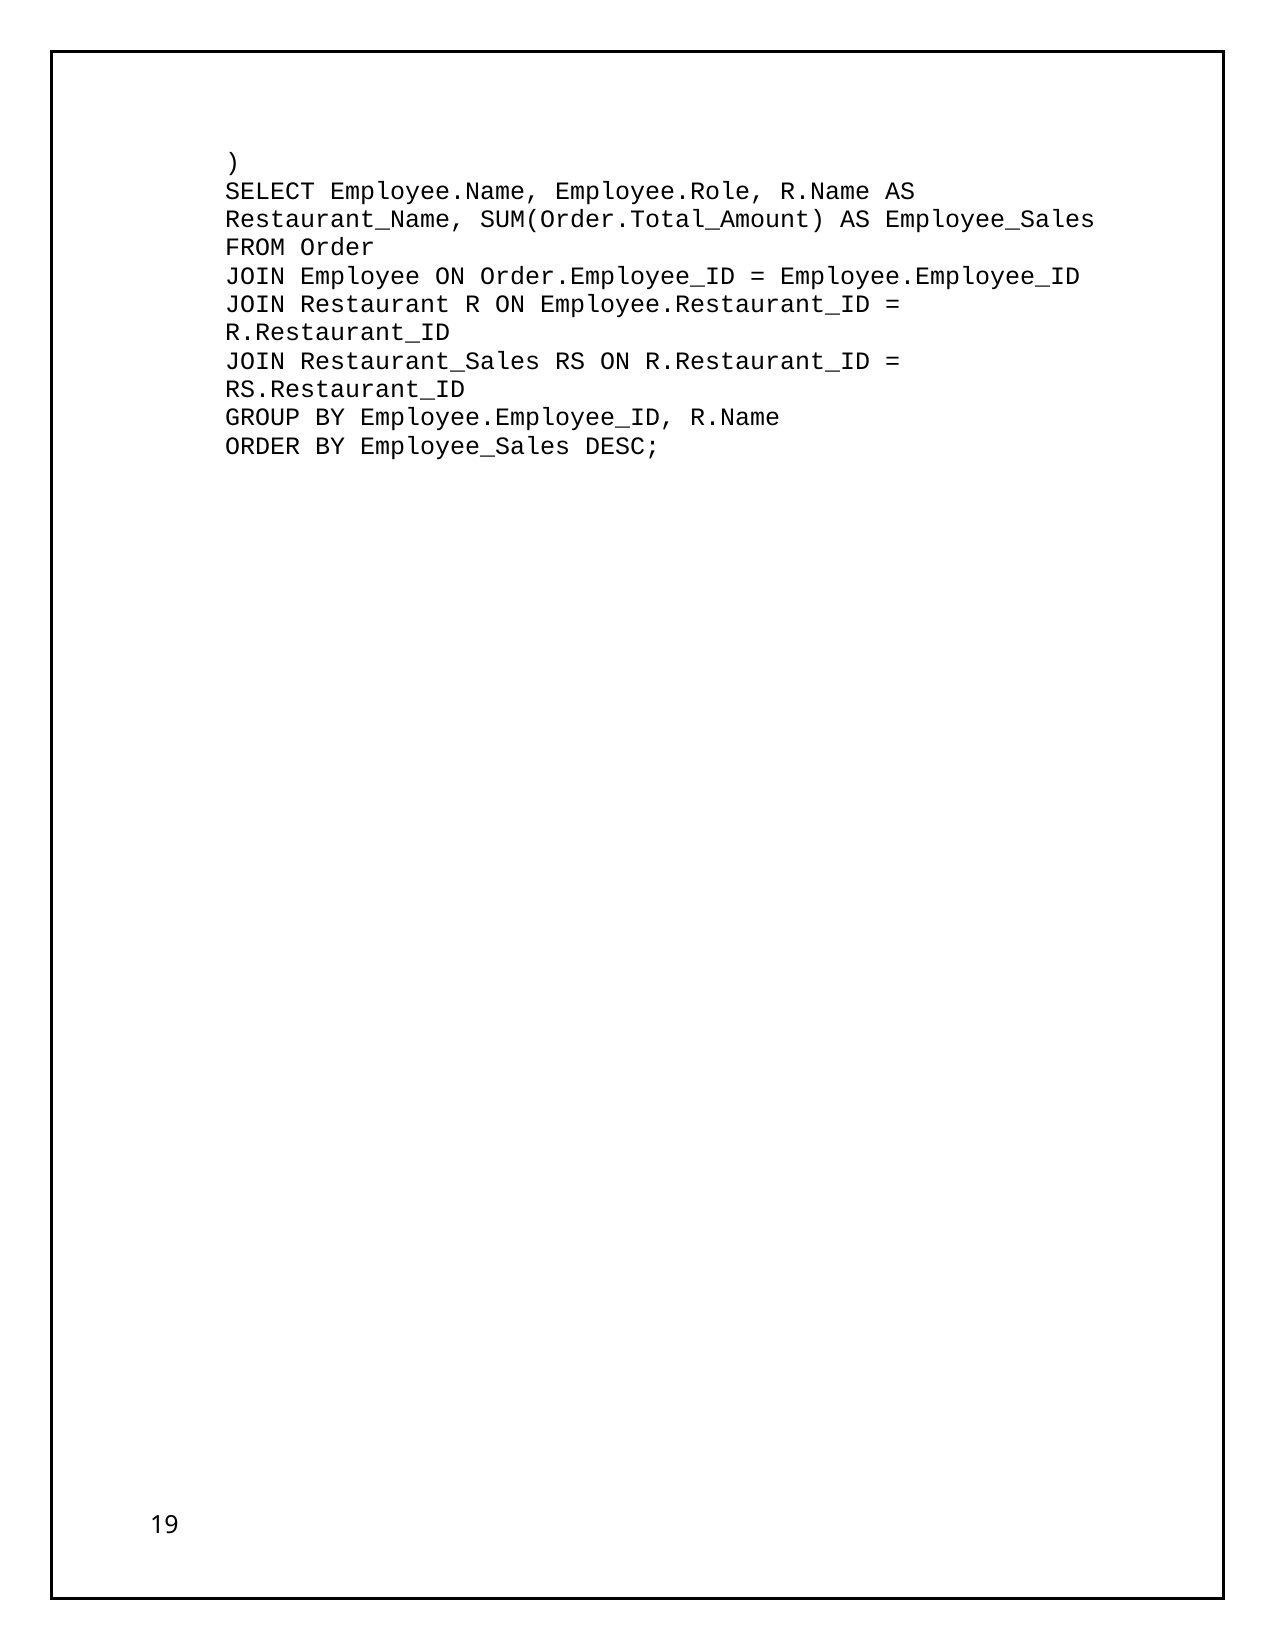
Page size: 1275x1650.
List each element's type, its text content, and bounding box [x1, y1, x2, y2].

list JOIN Restaurant_Sales RS ON R.Restaurant_ID = RS.Restaurant_ID [225, 348, 1125, 405]
list FROM Order [225, 235, 1125, 263]
list JOIN Restaurant R ON Employee.Restaurant_ID = R.Restaurant_ID [225, 292, 1125, 348]
list GROUP BY Employee.Employee_ID, R.Name [225, 405, 1125, 433]
list JOIN Employee ON Order.Employee_ID = Employee.Employee_ID [225, 263, 1125, 292]
list ORDER BY Employee_Sales DESC; [225, 433, 1125, 462]
list ) [225, 150, 1125, 178]
list SELECT Employee.Name, Employee.Role, R.Name AS Restaurant_Name, SUM(Order.Total_Amount) AS Employee_Sales [225, 178, 1125, 235]
